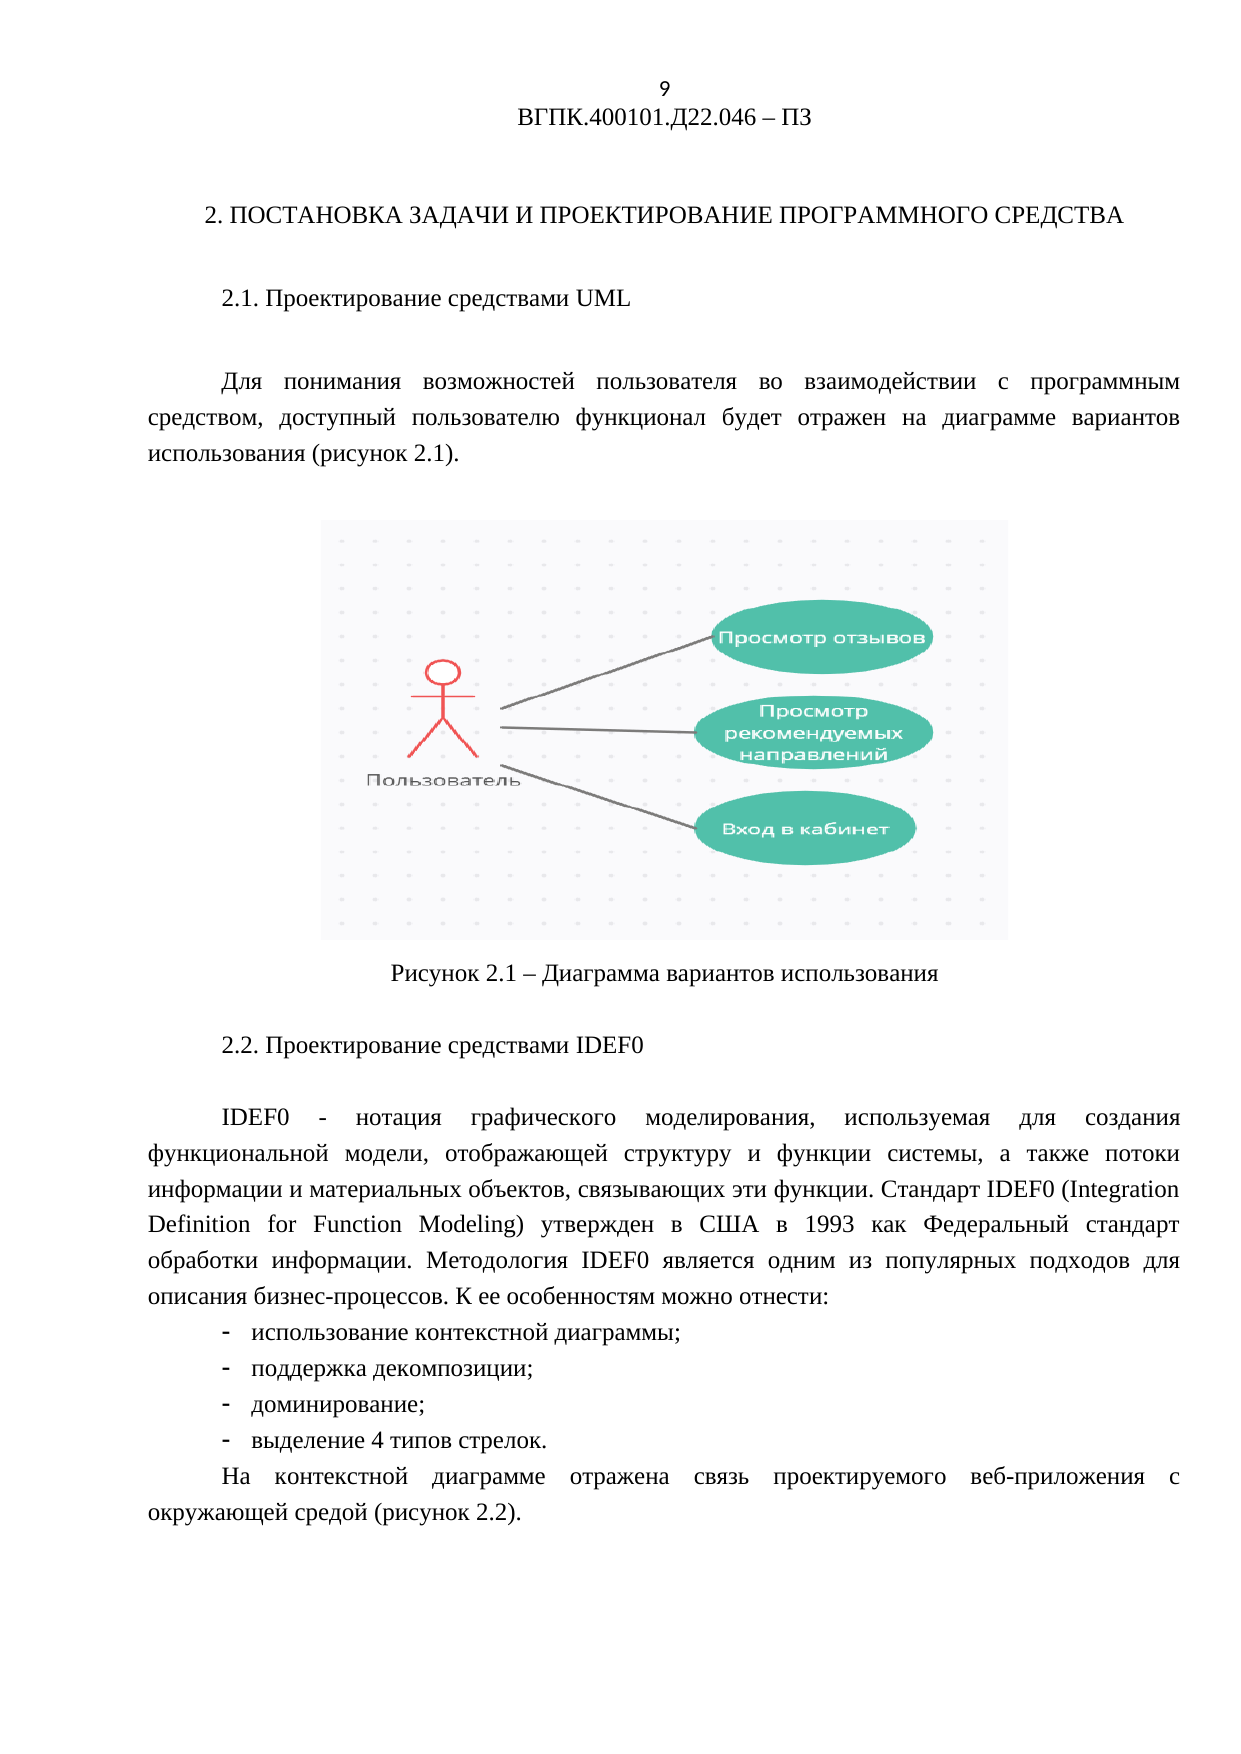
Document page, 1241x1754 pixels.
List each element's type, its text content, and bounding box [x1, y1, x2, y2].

list поддержка декомпозиции; [148, 1353, 1181, 1382]
subtitle 2. ПОСТАНОВКА ЗАДАЧИ И ПРОЕКТИРОВАНИЕ ПРОГРАММНОГО СРЕДСТВА [148, 200, 1181, 229]
text 2.2. Проектирование средствами IDEF0 [148, 1030, 1181, 1059]
subtitle 2.1. Проектирование средствами UML [148, 283, 1181, 312]
picture [320, 520, 1009, 940]
text На контекстной диаграмме отражена связь проектируемого веб-приложения с окружающей средой (рисунок 2.2). [148, 1461, 1181, 1526]
text IDEF0 - нотация графического моделирования, используемая для создания функциональной модели, отображающей структуру и функции системы, а также потоки информации и материальных объектов, связывающих эти функции. Стандарт IDEF0 (Integration Definition for Function Modeling) утвержден в США в 1993 как Федеральный стандарт обработки информации. Методология IDEF0 является одним из популярных подходов для описания бизнес-процессов. К ее особенностям можно отнести: [148, 1102, 1181, 1310]
text Рисунок 2.1 – Диаграмма вариантов использования [148, 958, 1181, 987]
list выделение 4 типов стрелок. [148, 1425, 1181, 1454]
list использование контекстной диаграммы; [148, 1317, 1181, 1346]
text Для понимания возможностей пользователя во взаимодействии с программным средством, доступный пользователю функционал будет отражен на диаграмме вариантов использования (рисунок 2.1). [148, 366, 1181, 466]
list доминирование; [148, 1389, 1181, 1418]
